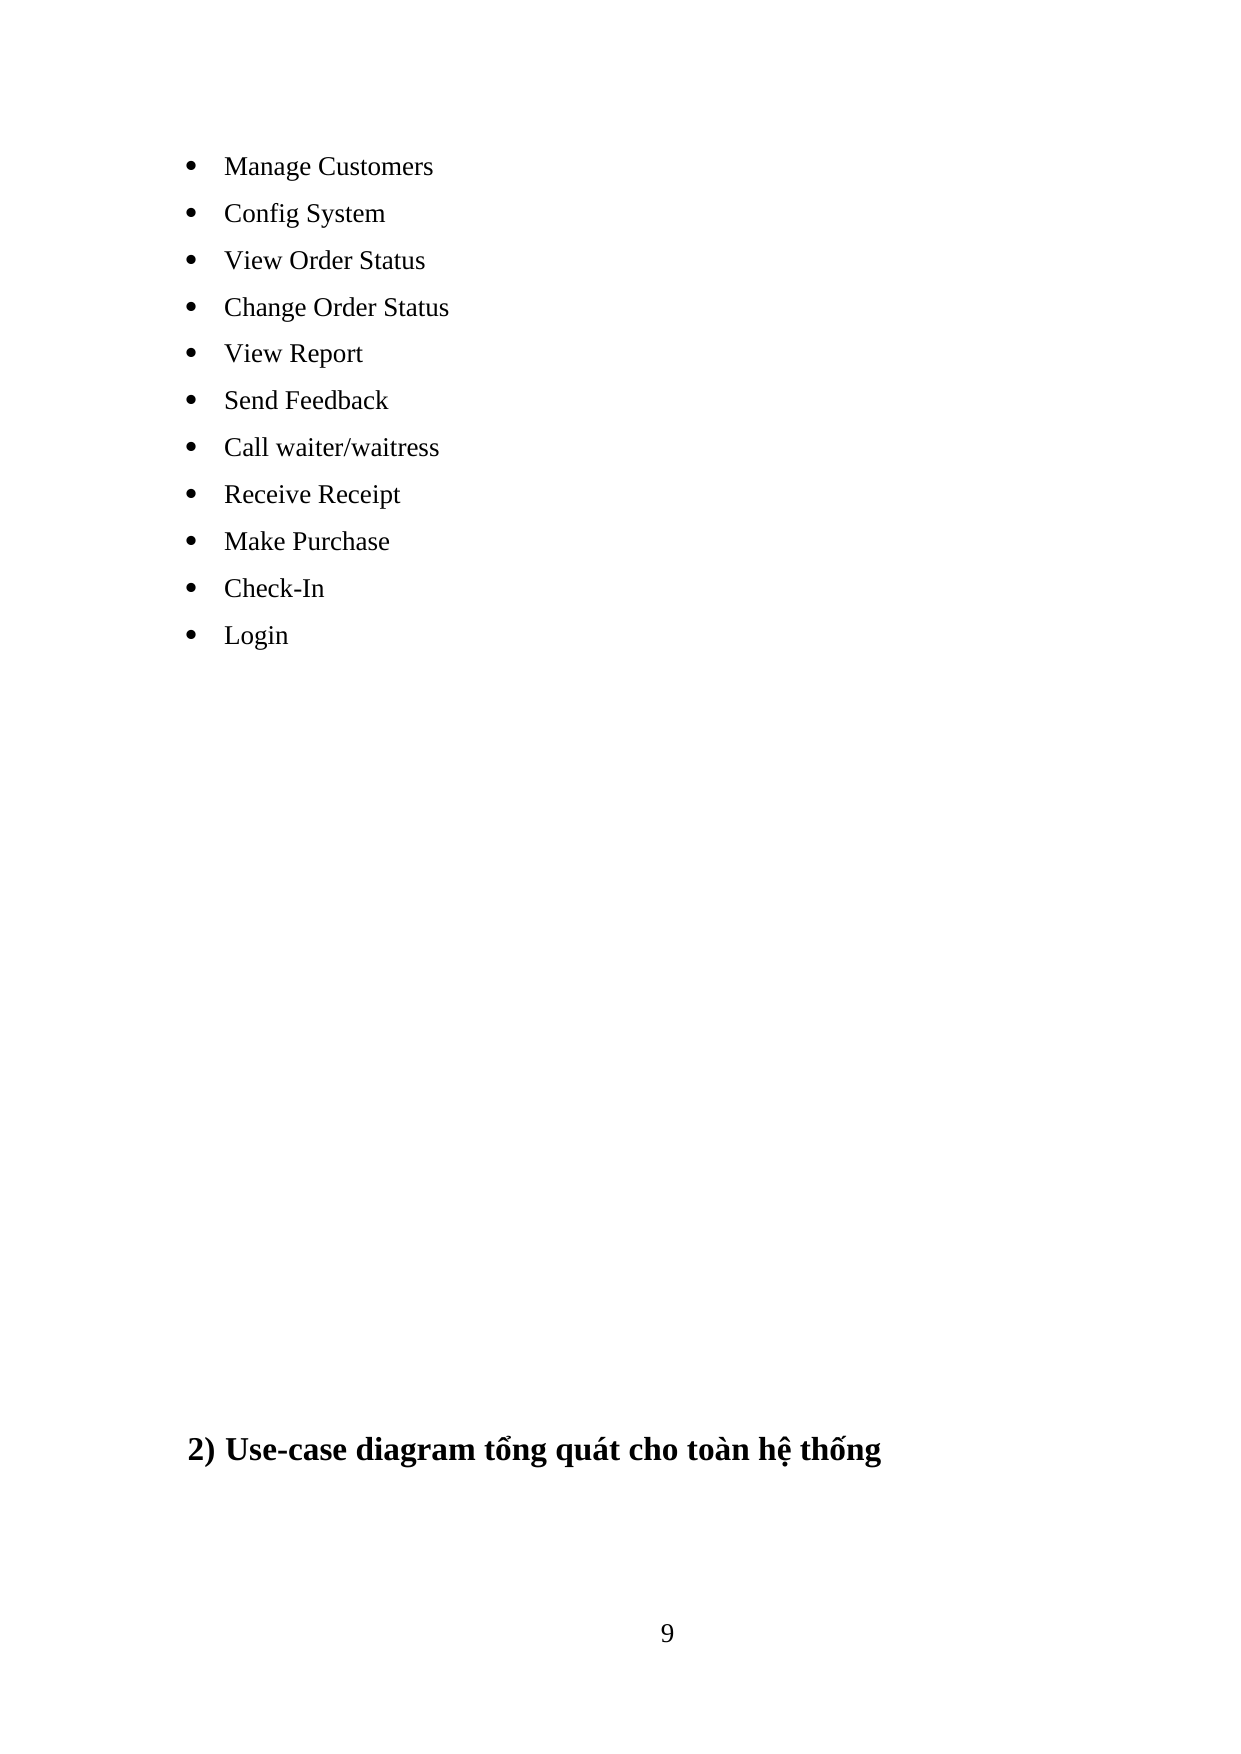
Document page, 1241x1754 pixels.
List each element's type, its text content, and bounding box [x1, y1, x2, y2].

text Use-case diagram tổng quát cho toàn hệ thống [187, 1429, 1090, 1467]
list Manage Customers [186, 150, 1090, 181]
list Send Feedback [186, 384, 1090, 416]
list Login [186, 619, 1090, 650]
list Check-In [186, 572, 1090, 603]
list Receive Receipt [186, 478, 1090, 509]
list Make Purchase [186, 525, 1090, 556]
list Call waiter/waitress [186, 431, 1090, 462]
list View Order Status [186, 244, 1090, 275]
list View Report [186, 337, 1090, 369]
list Change Order Status [186, 291, 1090, 322]
list Config System [186, 197, 1090, 228]
